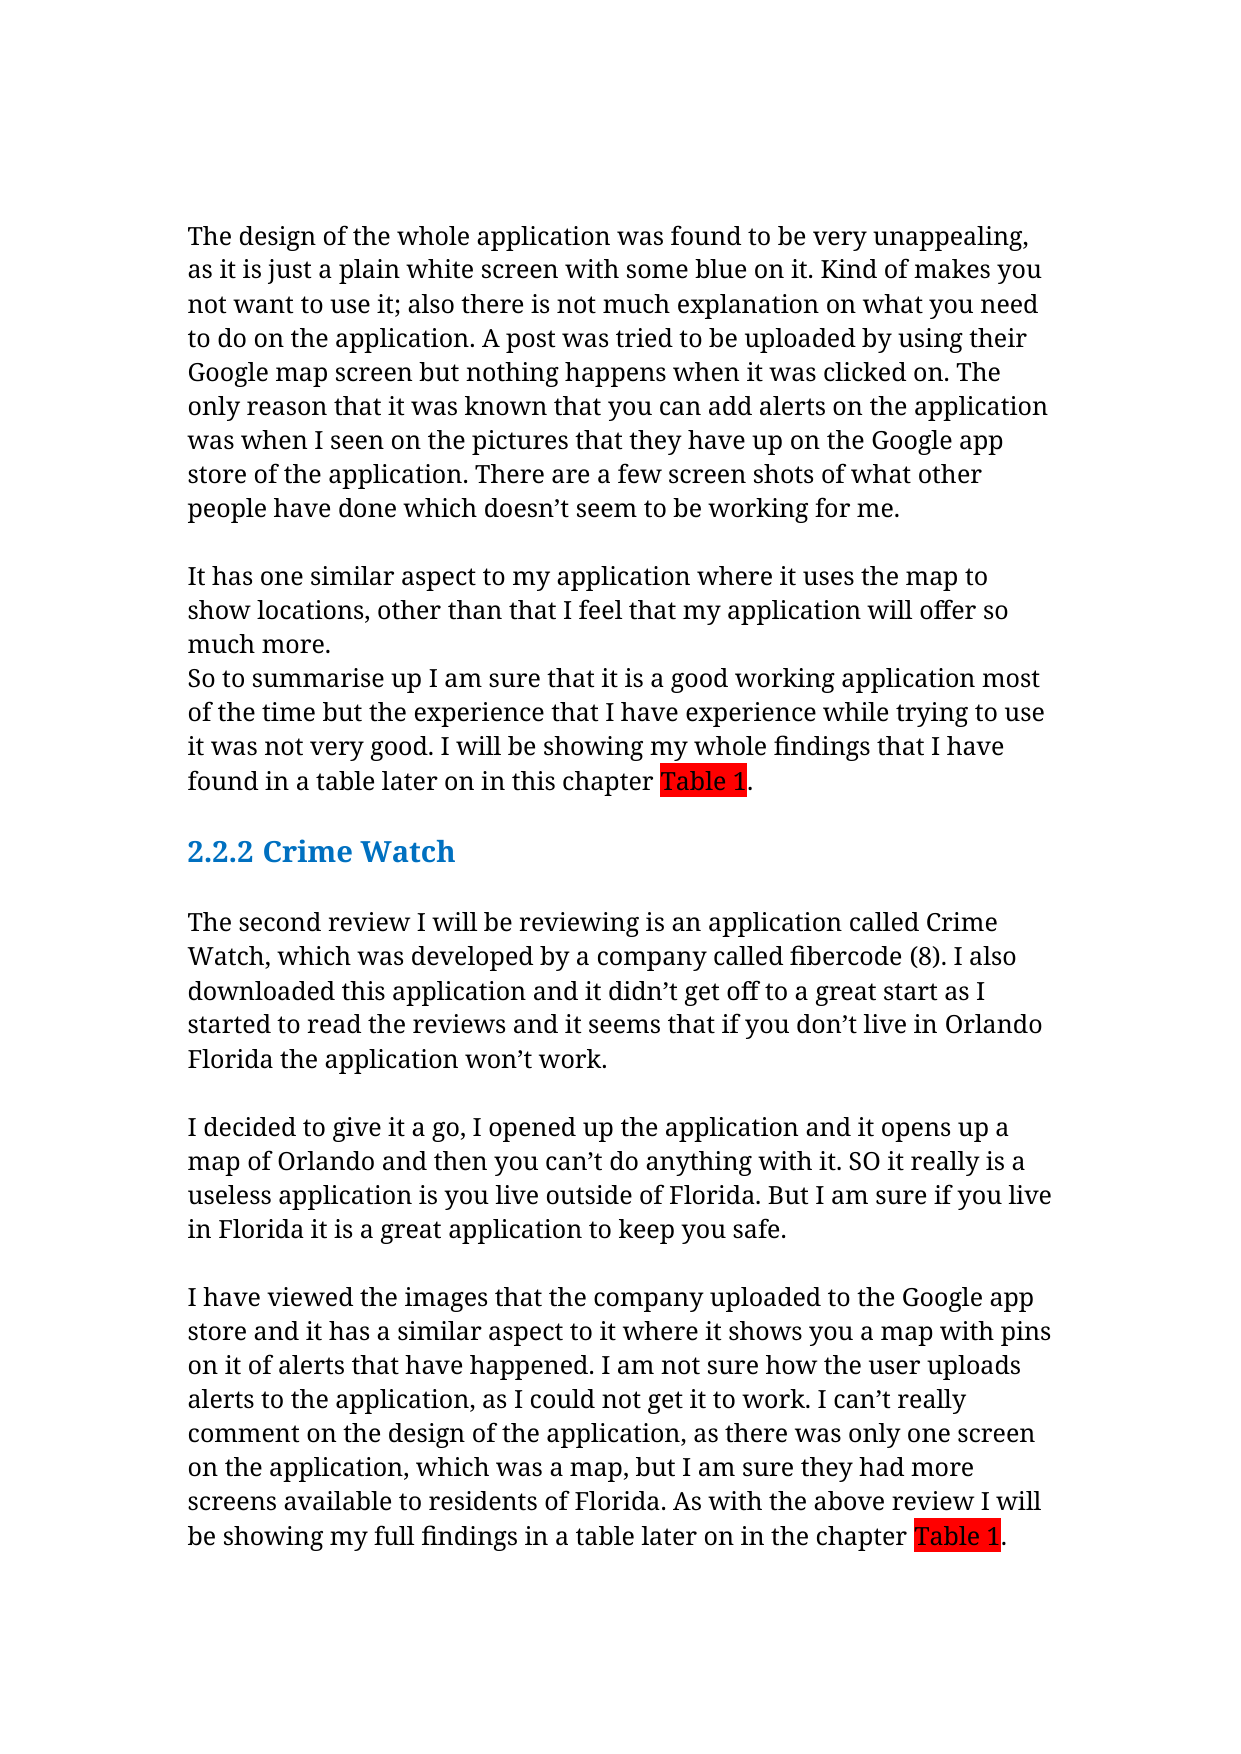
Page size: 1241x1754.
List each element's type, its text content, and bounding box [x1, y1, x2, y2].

text It has one similar aspect to my application where it uses the map to show locations, other than that I feel that my application will offer so much more. So to summarise up I am sure that it is a good working application most of the time but the experience that I have experience while trying to use it was not very good. I will be showing my whole findings that I have found in a table later on in this chapter Table 1. [187, 559, 1053, 797]
text I have viewed the images that the company uploaded to the Google app store and it has a similar aspect to it where it shows you a map with pins on it of alerts that have happened. I am not sure how the user uploads alerts to the application, as I could not get it to work. I can’t really comment on the design of the application, as there was only one screen on the application, which was a map, but I am sure they had more screens available to residents of Florida. As with the above review I will be showing my full findings in a table later on in the chapter Table 1. [187, 1280, 1053, 1552]
text The design of the whole application was found to be very unappealing, as it is just a plain white screen with some blue on it. Kind of makes you not want to use it; also there is not much explanation on what you need to do on the application. A post was tried to be uploaded by using their Google map screen but nothing happens when it was clicked on. The only reason that it was known that you can add alerts on the application was when I seen on the pictures that they have up on the Google app store of the application. There are a few screen shots of what other people have done which doesn’t seem to be working for me. [187, 218, 1053, 525]
text I decided to give it a go, I opened up the application and it opens up a map of Orlando and then you can’t do anything with it. SO it really is a useless application is you live outside of Florida. But I am sure if you live in Florida it is a great application to keep you safe. [187, 1109, 1053, 1246]
subtitle Crime Watch [187, 831, 1053, 871]
text The second review I will be reviewing is an application called Crime Watch, which was developed by a company called fibercode . I also downloaded this application and it didn’t get off to a great start as I started to read the reviews and it seems that if you don’t live in Orlando Florida the application won’t work. [187, 905, 1053, 1075]
